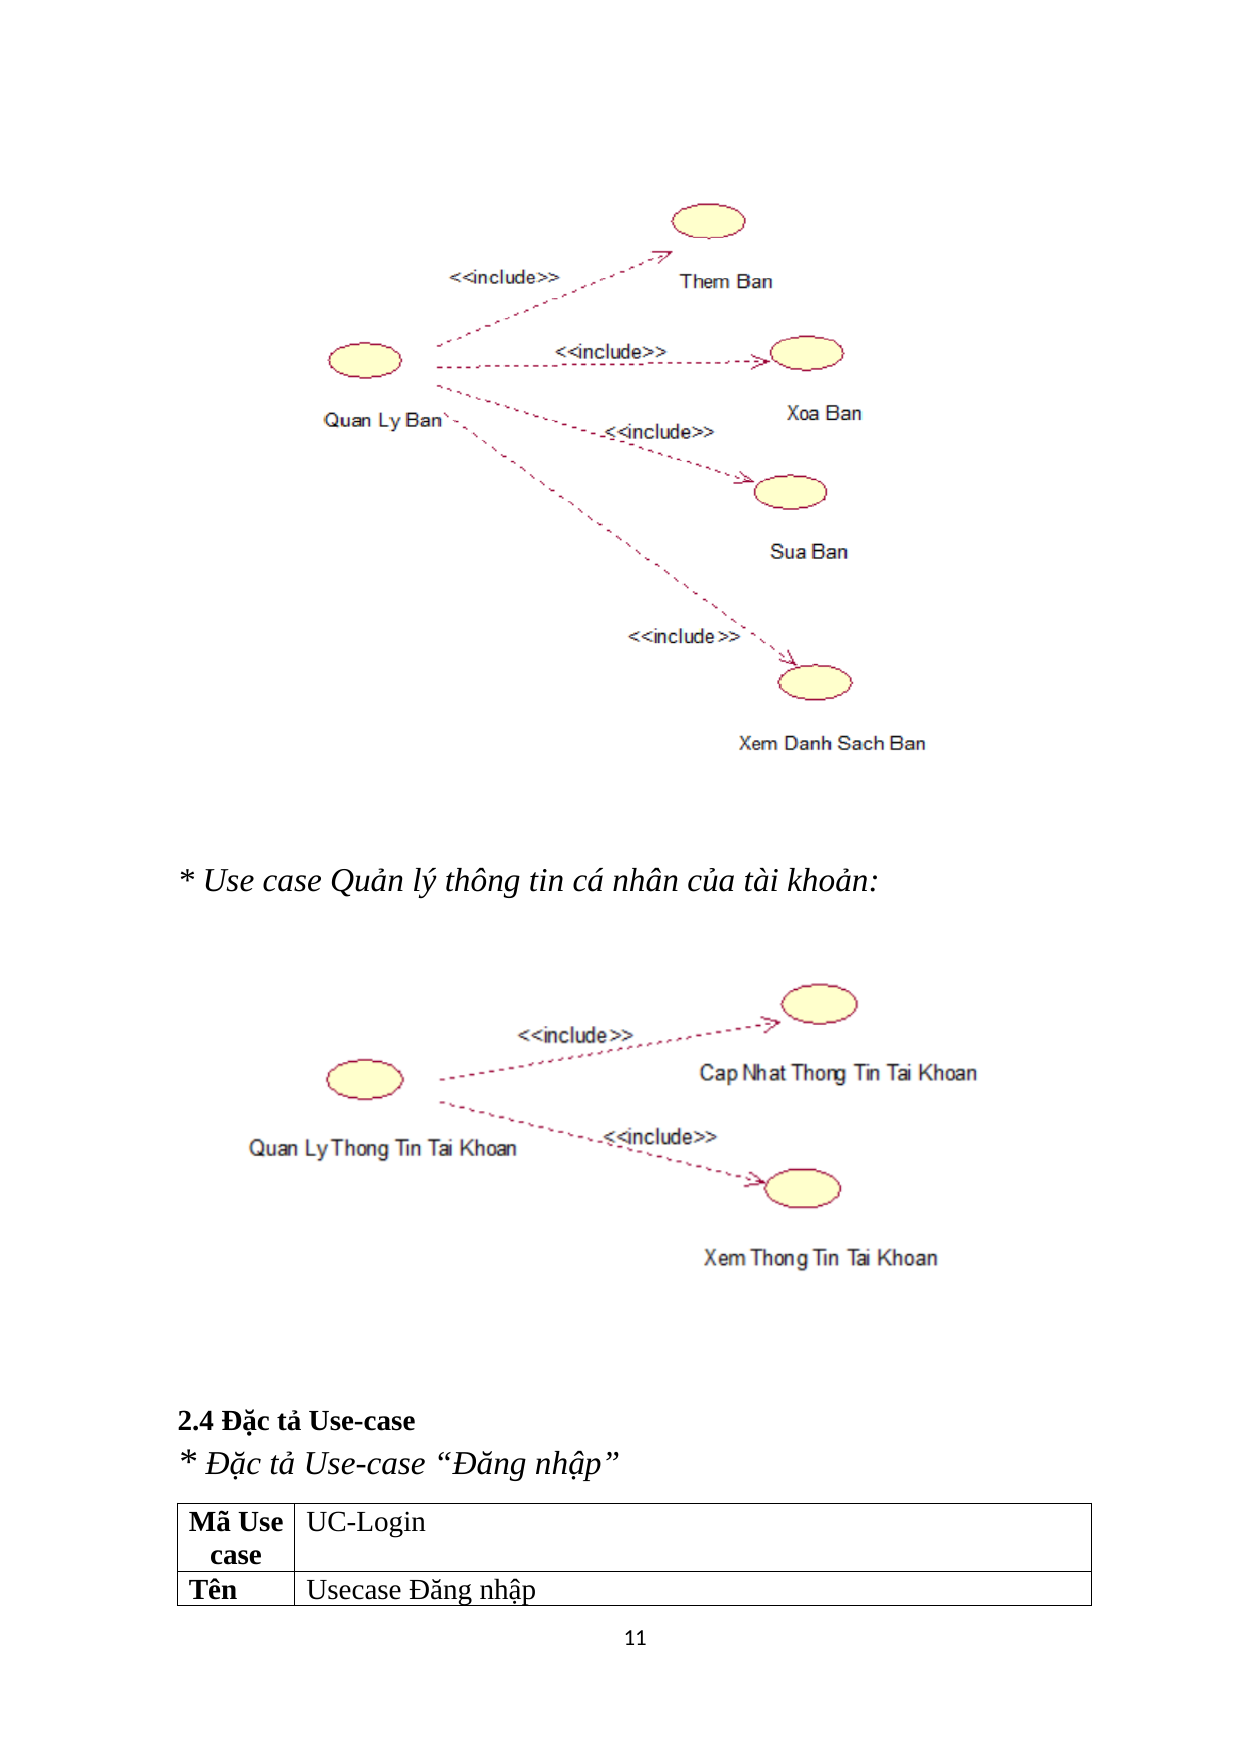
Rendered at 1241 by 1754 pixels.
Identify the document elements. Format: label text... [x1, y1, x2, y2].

table_cell Usecase Đăng nhập [295, 1572, 1091, 1605]
picture [277, 177, 993, 785]
text * Đặc tả Use-case “Đăng nhập” [177, 1439, 1092, 1482]
table_header UC-Login [295, 1504, 1091, 1571]
table_header Mã Use case [178, 1504, 294, 1571]
picture [225, 917, 1045, 1337]
subtitle 2.4 Đặc tả Use-case [177, 1403, 1092, 1437]
text * Use case Quản lý thông tin cá nhân của tài khoản: [177, 861, 1092, 899]
table_cell Tên Use case [178, 1572, 294, 1605]
